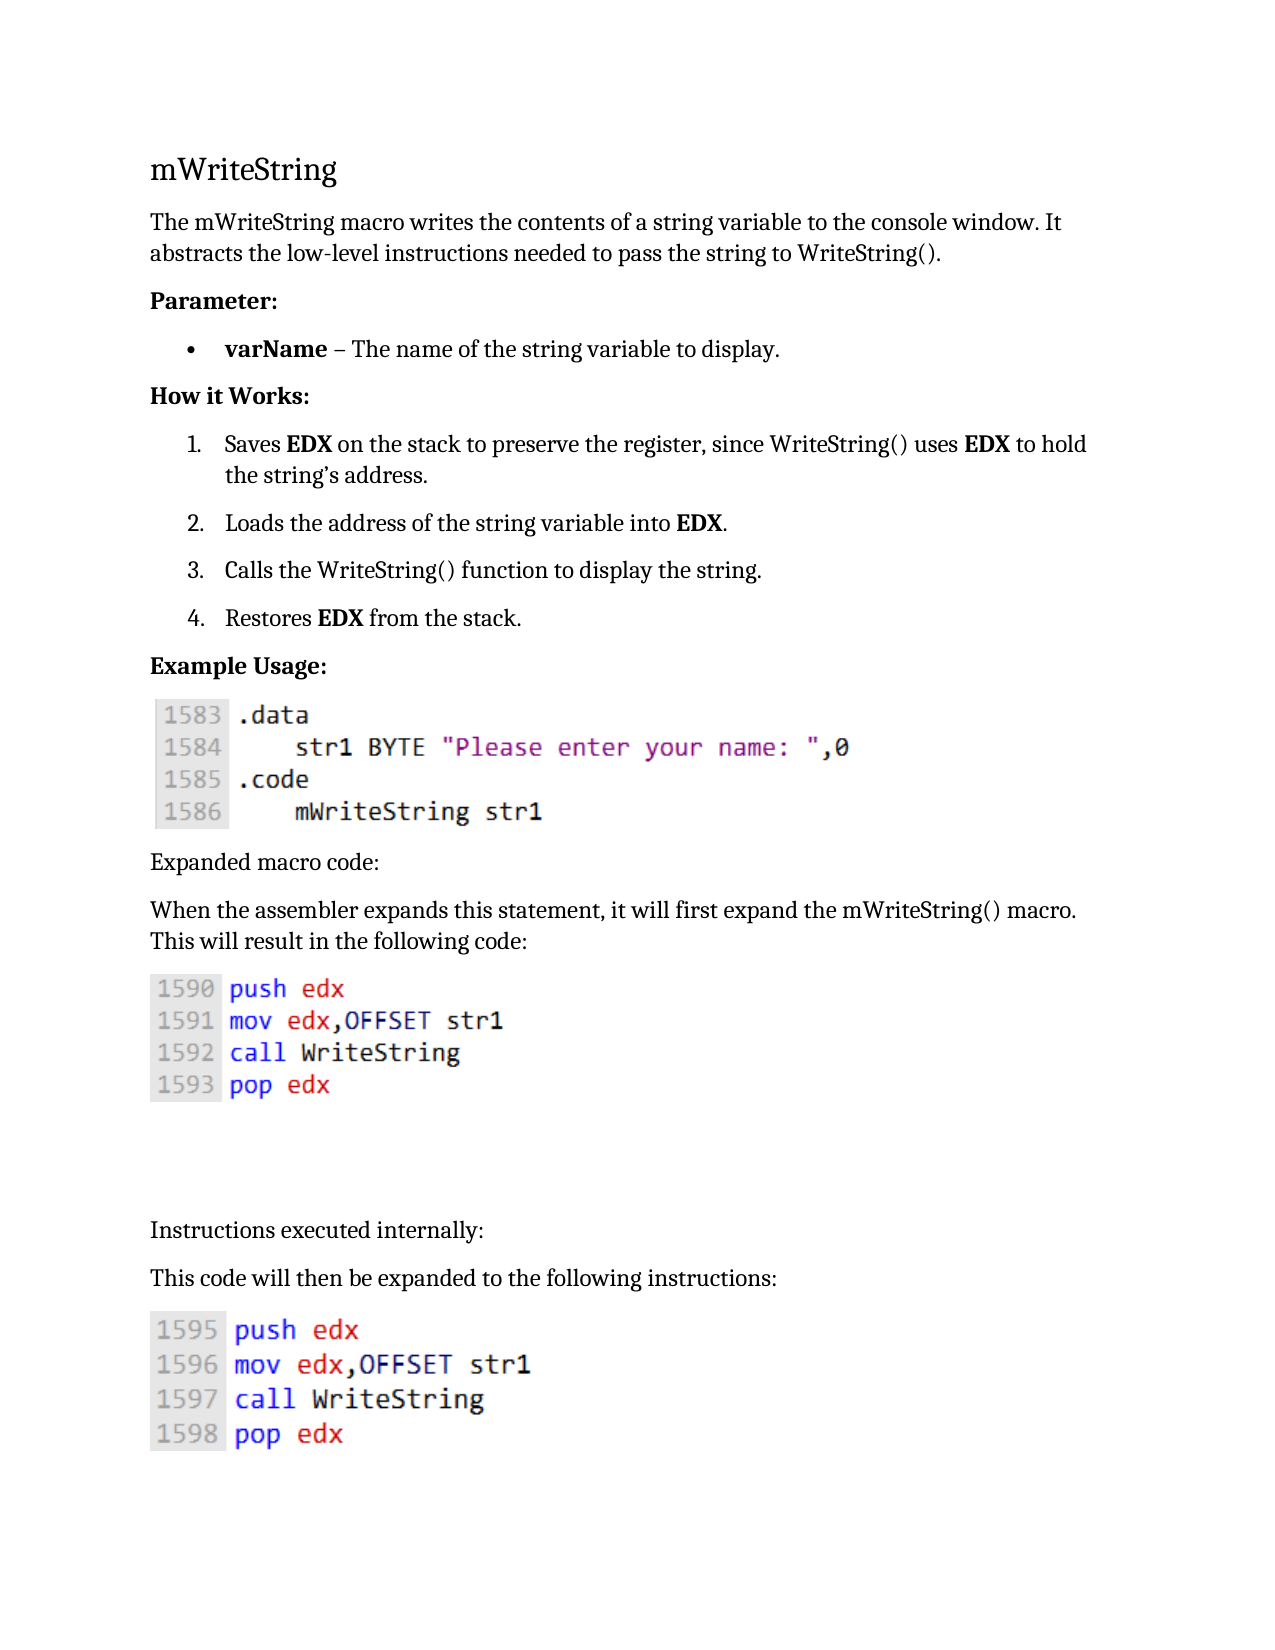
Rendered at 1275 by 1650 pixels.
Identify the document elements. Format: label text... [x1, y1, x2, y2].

text Parameter: [150, 287, 1125, 316]
text Example Usage: [150, 652, 1125, 681]
list varName – The name of the string variable to display. [187, 334, 1125, 363]
list Loads the address of the string variable into EDX. [187, 509, 1125, 537]
list Calls the WriteString() function to display the string. [187, 556, 1125, 585]
picture [155, 699, 889, 829]
text When the assembler expands this statement, it will first expand the mWriteString() macro. This will result in the following code: [150, 896, 1125, 956]
picture [150, 974, 666, 1102]
list Saves EDX on the stack to preserve the register, since WriteString() uses EDX to hold the string’s address. [187, 430, 1125, 490]
text This code will then be expanded to the following instructions: [150, 1263, 1125, 1292]
list Restores EDX from the stack. [187, 604, 1125, 633]
picture [150, 1311, 689, 1451]
text The mWriteString macro writes the contents of a string variable to the console window. It abstracts the low-level instructions needed to pass the string to WriteString(). [150, 208, 1125, 268]
text Instructions executed internally: [150, 1216, 1125, 1244]
text How it Works: [150, 382, 1125, 411]
text Expanded macro code: [150, 848, 1125, 877]
text mWriteString [150, 150, 1125, 188]
